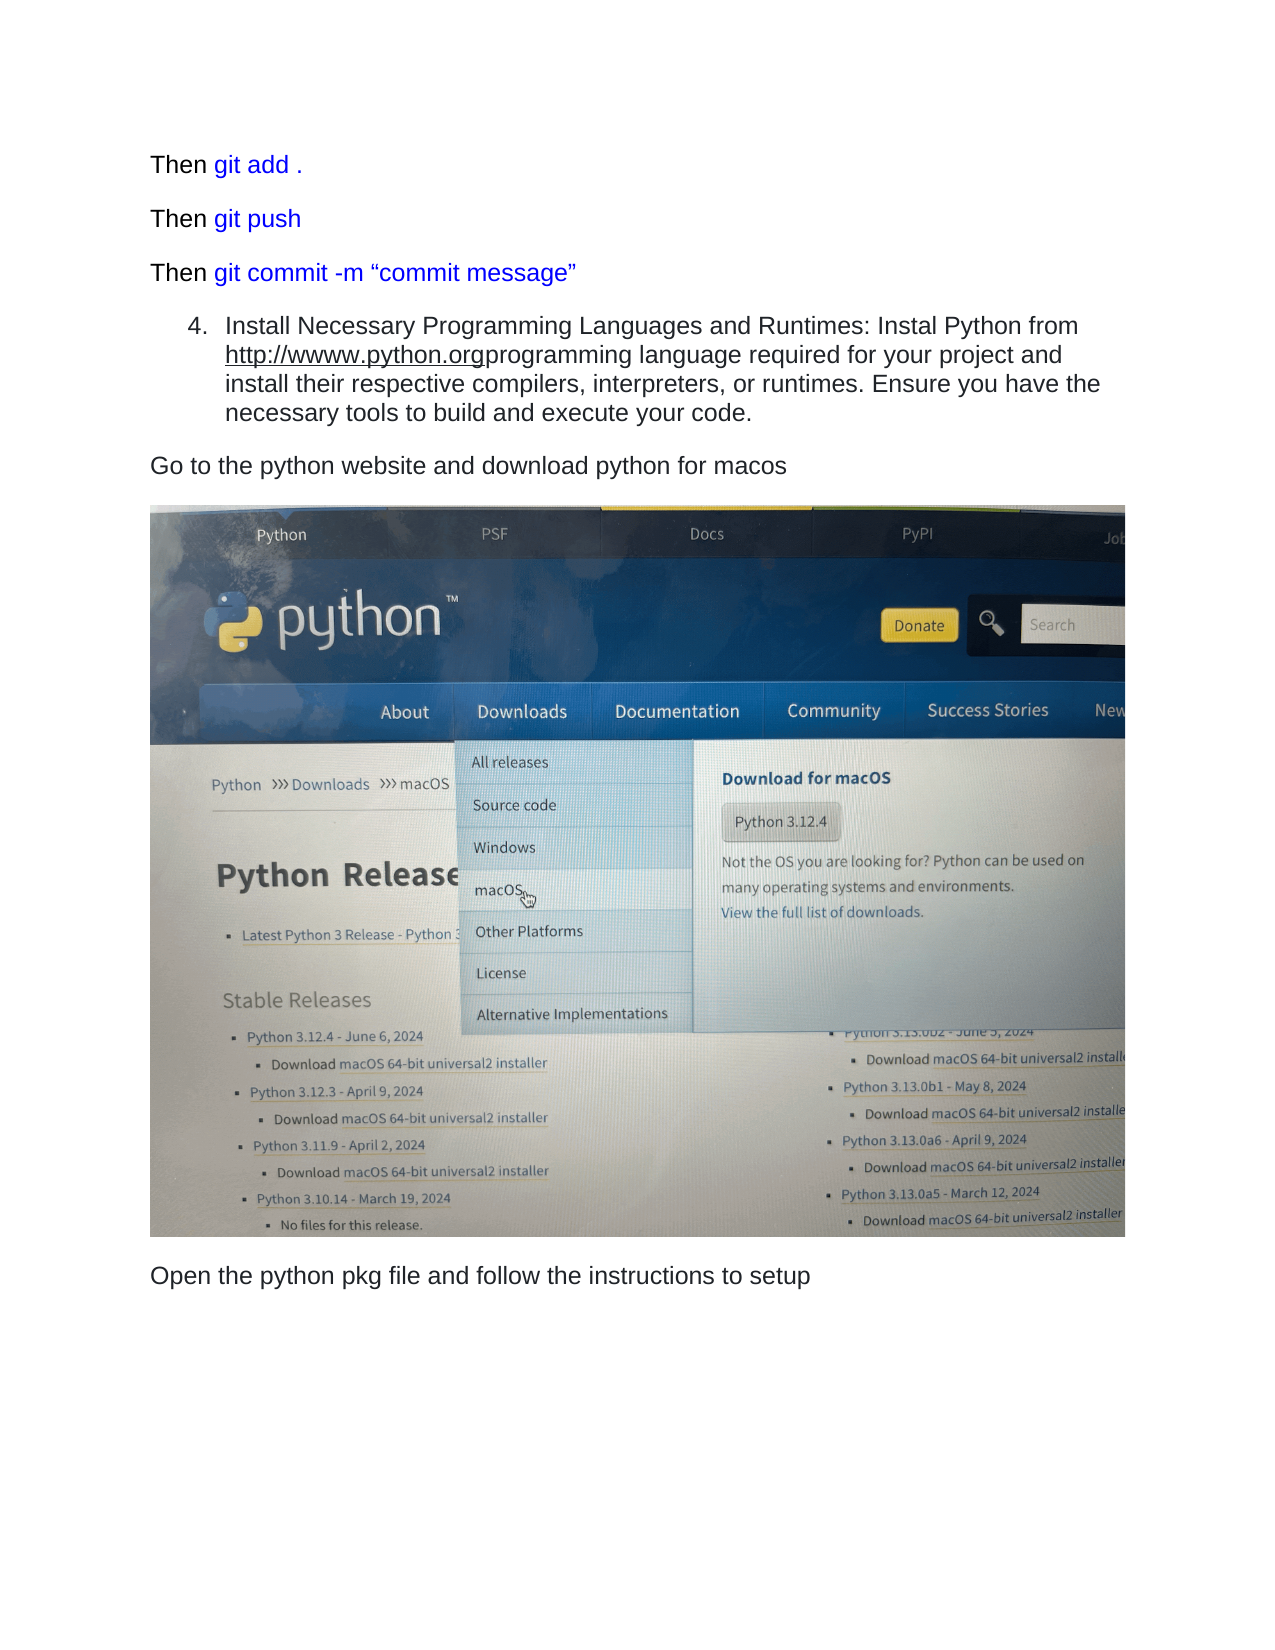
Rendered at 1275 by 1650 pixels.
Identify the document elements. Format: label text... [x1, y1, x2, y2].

text Then git add . [150, 150, 1125, 179]
text Then git push [150, 204, 1125, 232]
picture [150, 505, 1125, 1237]
list Install Necessary Programming Languages and Runtimes: Instal Python from http://wwww.python.orgprogramming language required for your project and install their respective compilers, interpreters, or runtimes. Ensure you have the necessary tools to build and execute your code. [187, 311, 1125, 426]
text Go to the python website and download python for macos [150, 451, 1125, 480]
text Then git commit -m “commit message” [150, 257, 1125, 286]
text Open the python pkg file and follow the instructions to setup [150, 1261, 1125, 1290]
